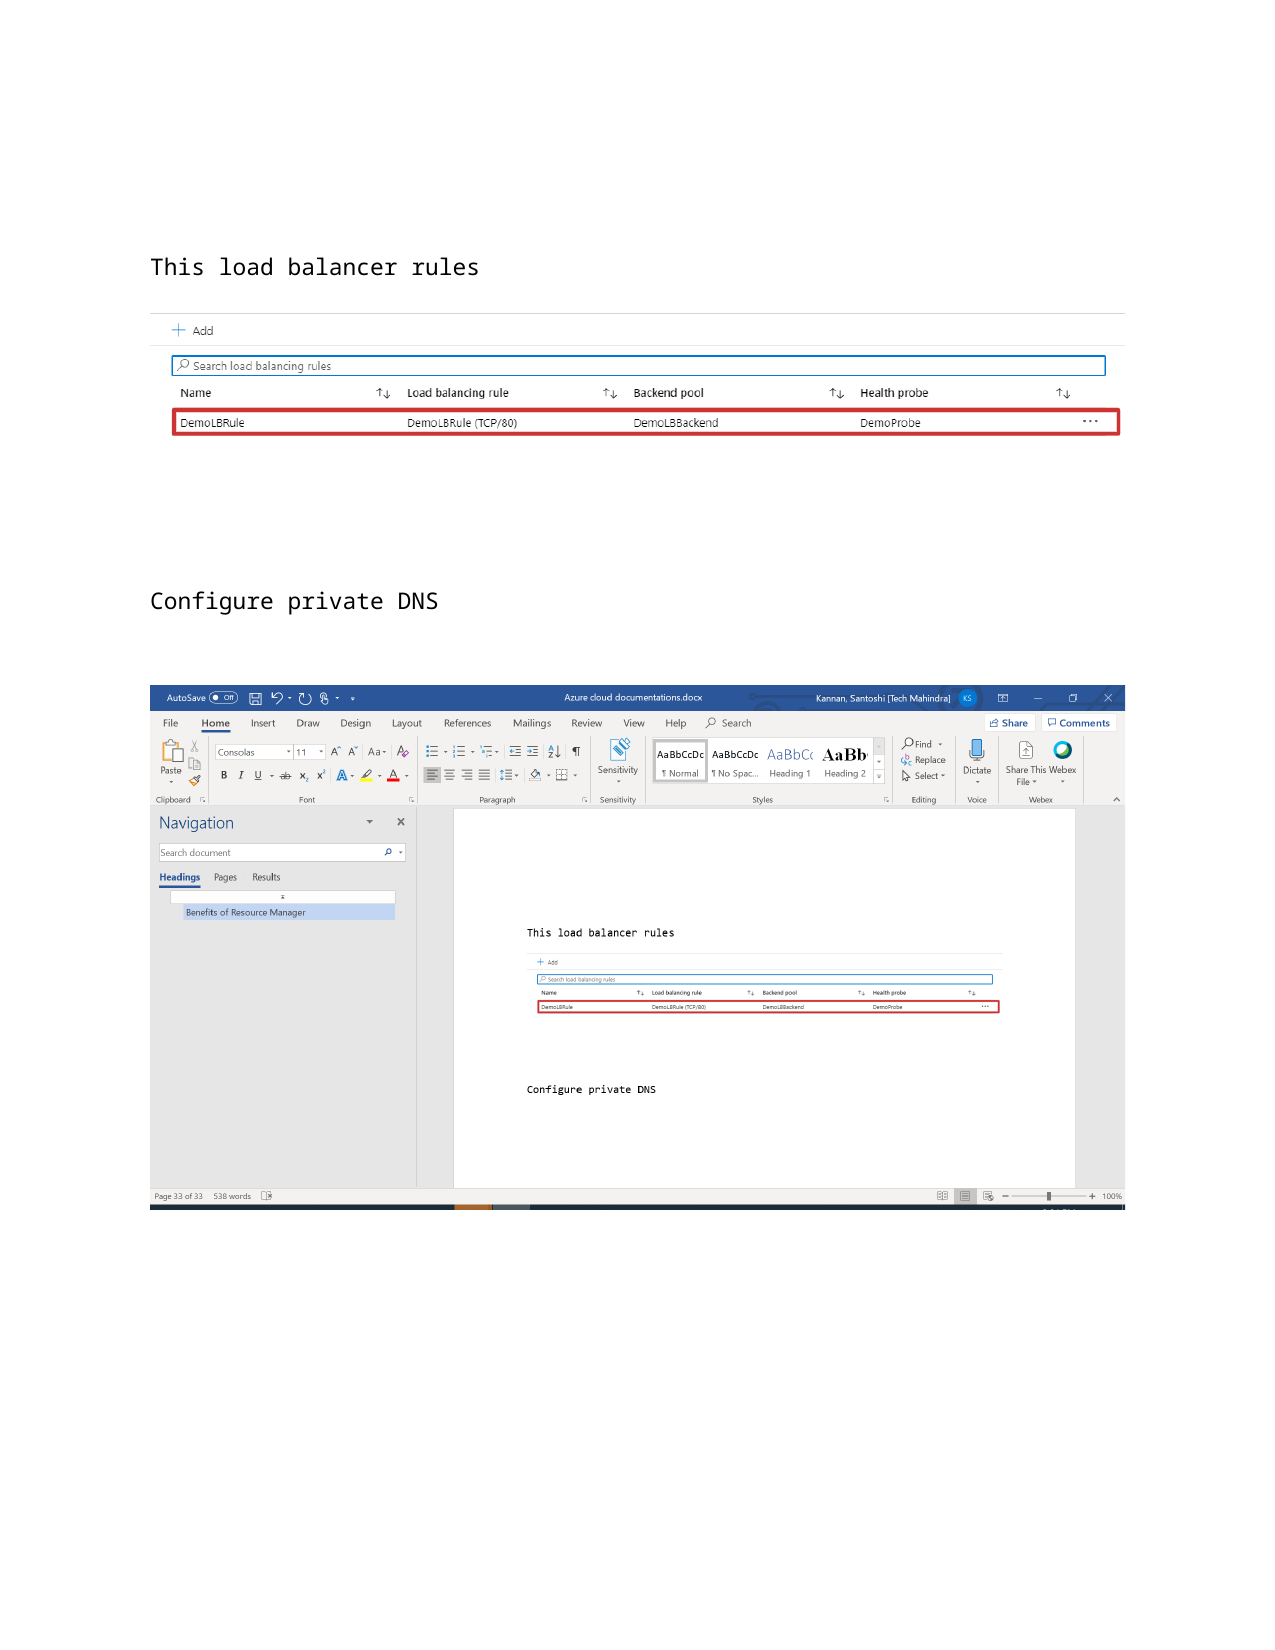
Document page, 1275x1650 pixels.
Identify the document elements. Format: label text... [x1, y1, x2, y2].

text Configure private DNS [150, 585, 1125, 616]
picture [150, 301, 1125, 466]
text This load balancer rules [150, 251, 1125, 282]
picture [150, 685, 1125, 1210]
